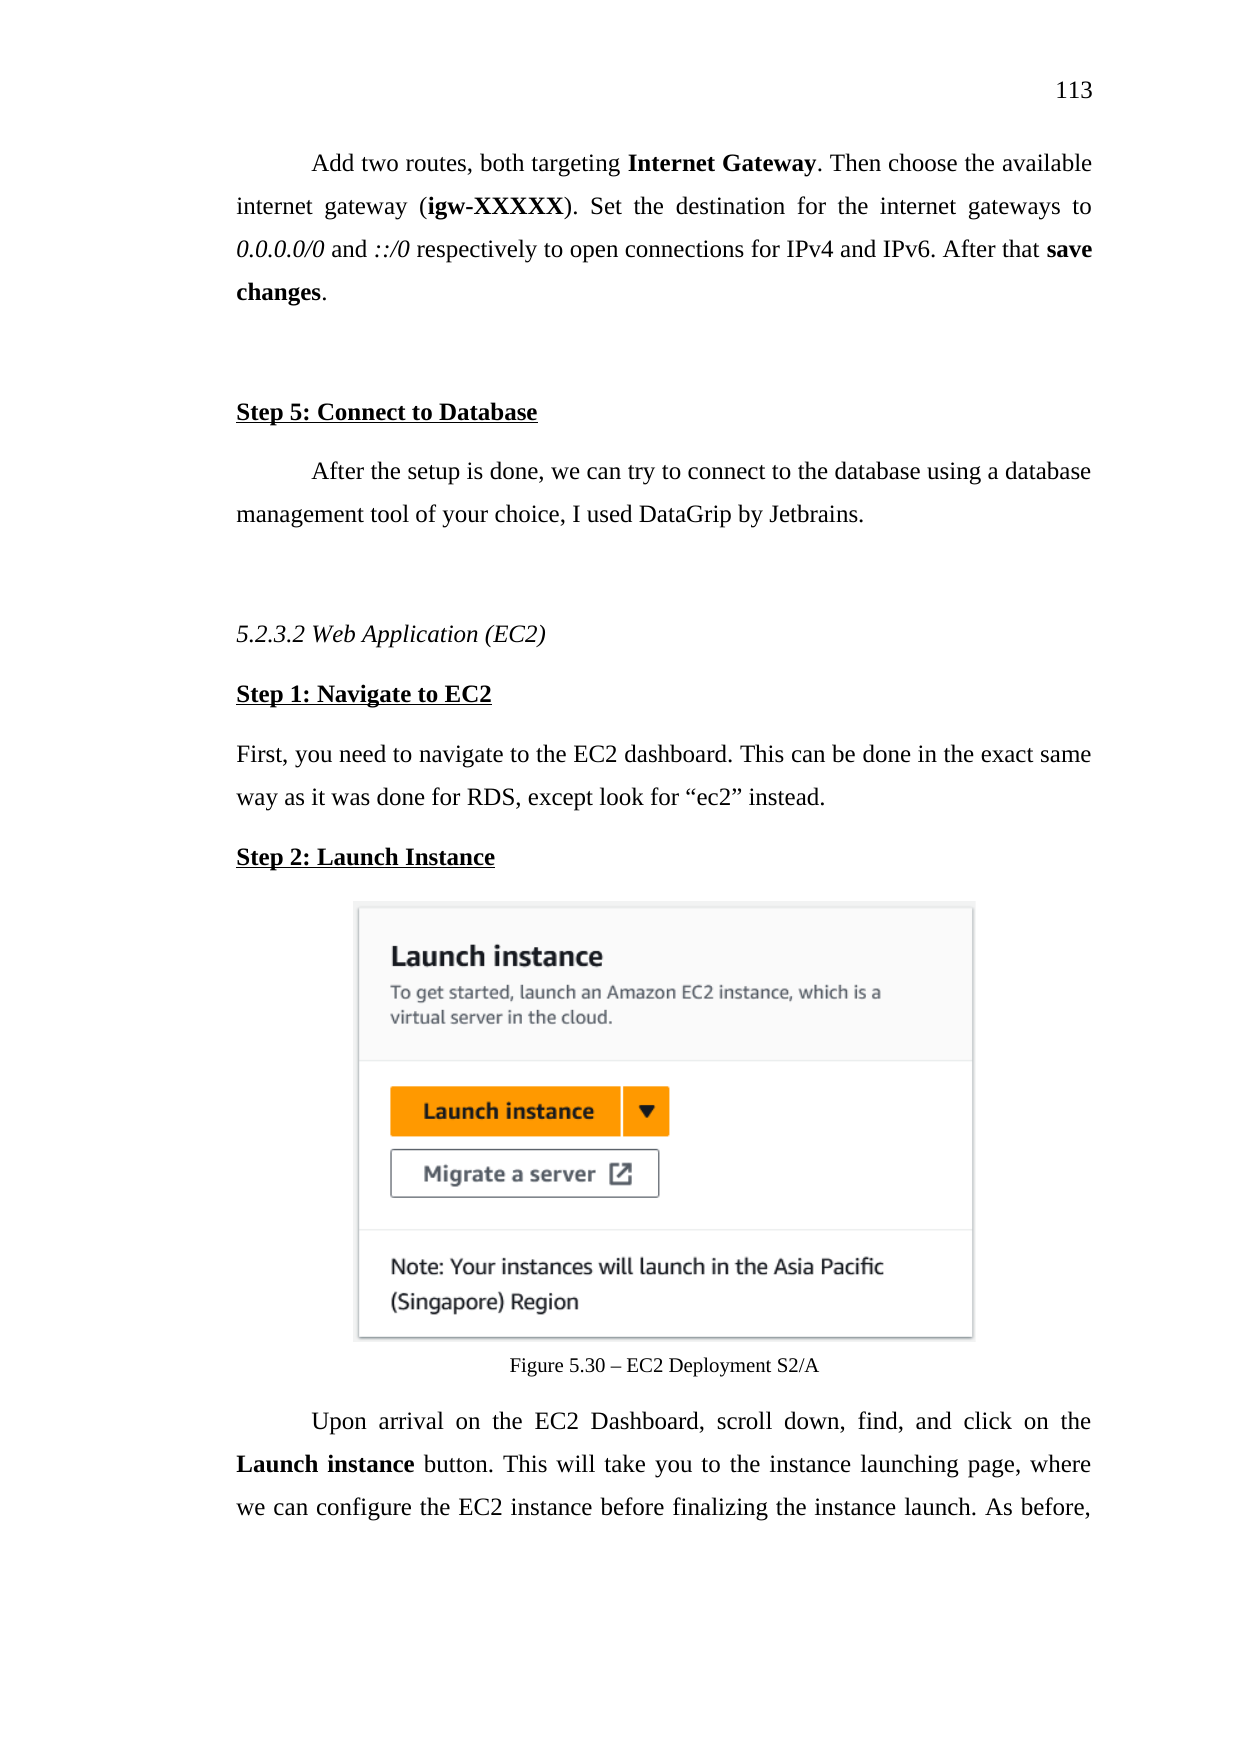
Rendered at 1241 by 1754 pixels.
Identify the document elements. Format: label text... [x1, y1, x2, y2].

subtitle 5.2.3.2 Web Application (EC2) [236, 619, 1092, 648]
text Step 5: Connect to Database [236, 397, 1092, 425]
text Step 1: Navigate to EC2 [236, 679, 1092, 708]
text First, you need to navigate to the EC2 dashboard. This can be done in the exact same way as it was done for RDS, except look for “ec2” instead. [236, 739, 1092, 811]
text After the setup is done, we can try to connect to the database using a database management tool of your choice, I used DataGrip by Jetbrains. [236, 456, 1092, 528]
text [236, 1406, 1092, 1521]
text Add two routes, both targeting Internet Gateway. Then choose the available internet gateway (igw-XXXXX). Set the destination for the internet gateways to 0.0.0.0/0 and ::/0 respectively to open connections for IPv4 and IPv6. After that save changes. [236, 148, 1092, 306]
picture [353, 901, 976, 1342]
text Step 2: Launch Instance [236, 842, 1092, 870]
